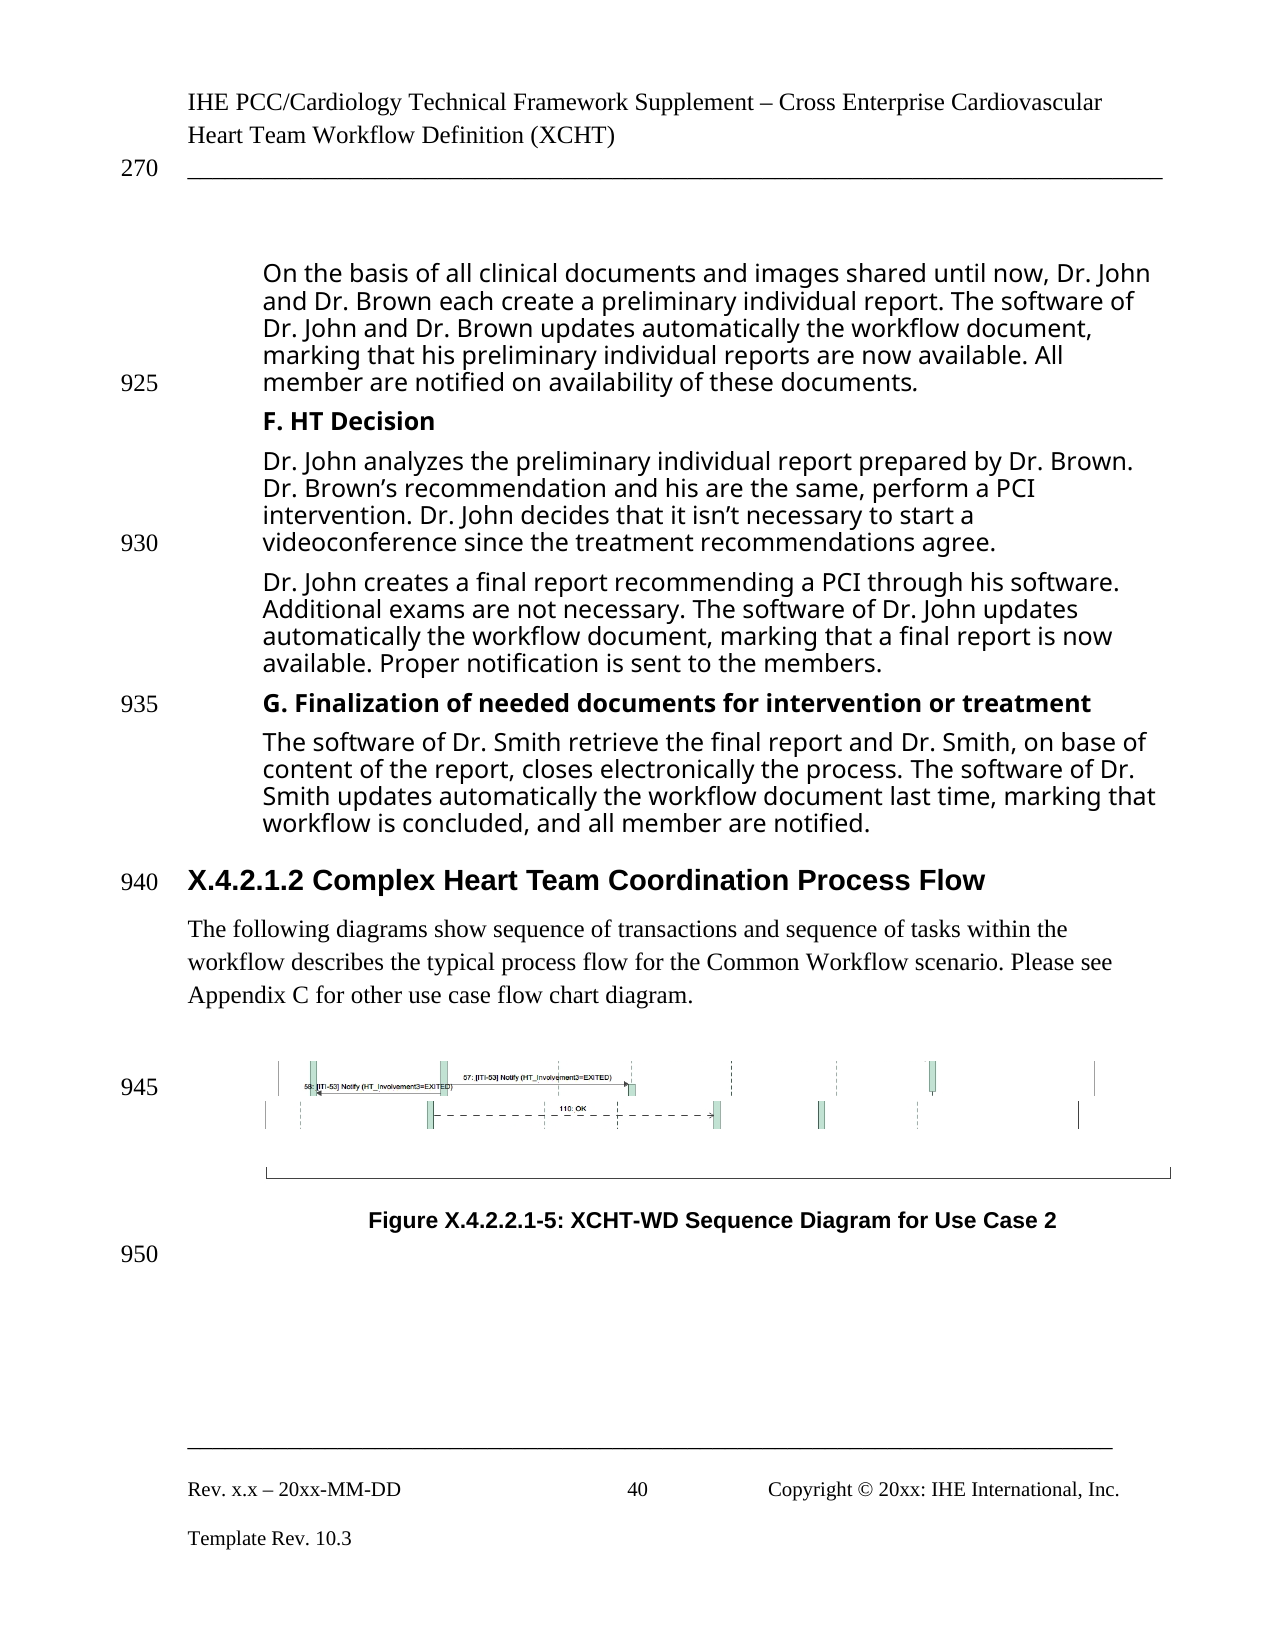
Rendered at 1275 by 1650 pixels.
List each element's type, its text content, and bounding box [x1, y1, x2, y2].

picture [275, 1061, 1110, 1096]
picture [262, 1167, 1188, 1196]
text On the basis of all clinical documents and images shared until now, Dr. John and Dr. Brown each create a preliminary individual report. The software of Dr. John and Dr. Brown updates automatically the workflow document, marking that his preliminary individual reports are now available. All member are notified on availability of these documents. [262, 261, 1162, 397]
title Figure X.4.2.2.1-5: XCHT-WD Sequence Diagram for Use Case 2 [262, 1207, 1162, 1234]
subtitle X.4.2.1.2 Complex Heart Team Coordination Process Flow [187, 863, 1162, 897]
text Dr. John creates a final report recommending a PCI through his software. Additional exams are not necessary. The software of Dr. John updates automatically the workflow document, marking that a final report is now available. Proper notification is sent to the members. [262, 569, 1162, 678]
picture [262, 1101, 1094, 1129]
text The software of Dr. Smith retrieve the final report and Dr. Smith, on base of content of the report, closes electronically the process. The software of Dr. Smith updates automatically the workflow document last time, marking that workflow is concluded, and all member are notified. [262, 730, 1162, 838]
text G. Finalization of needed documents for intervention or treatment [262, 690, 1162, 717]
text F. HT Decision [262, 409, 1162, 436]
text The following diagrams show sequence of transactions and sequence of tasks within the workflow describes the typical process flow for the Common Workflow scenario. Please see Appendix C for other use case flow chart diagram. [187, 914, 1162, 1009]
text Dr. John analyzes the preliminary individual report prepared by Dr. Brown. Dr. Brown’s recommendation and his are the same, perform a PCI intervention. Dr. John decides that it isn’t necessary to start a videoconference since the treatment recommendations agree. [262, 449, 1162, 557]
